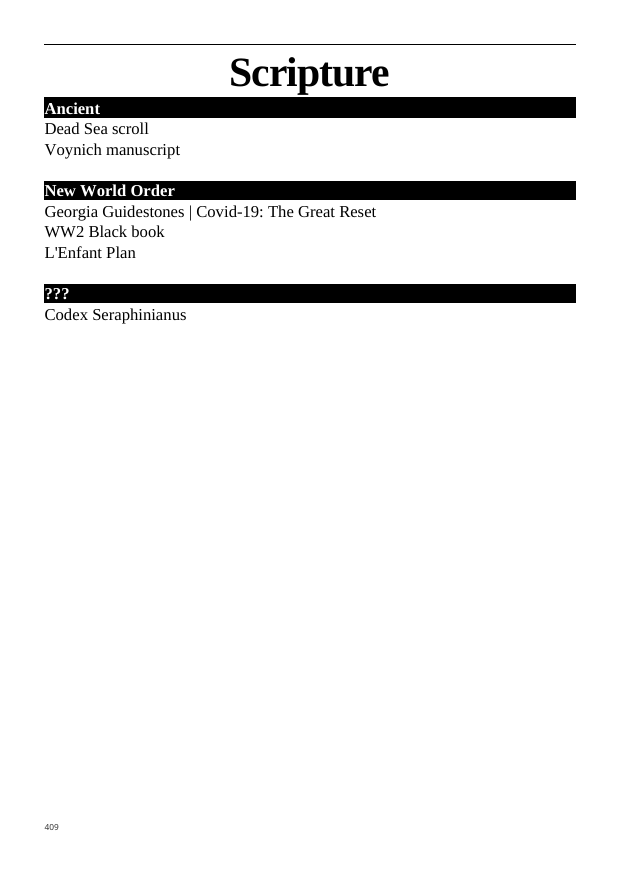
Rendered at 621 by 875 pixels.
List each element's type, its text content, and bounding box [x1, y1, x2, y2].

text Voynich manuscript [44, 140, 576, 159]
subtitle Ancient [44, 98, 576, 118]
subtitle ??? [44, 284, 576, 303]
text WW2 Black book [44, 222, 576, 241]
text L'Enfant Plan [44, 243, 576, 262]
text Georgia Guidestones | Covid-19: The Great Reset [44, 202, 576, 221]
subtitle New World Order [44, 181, 576, 200]
subtitle Scripture [44, 45, 576, 97]
text Codex Seraphinianus [44, 305, 576, 324]
text Dead Sea scroll [44, 119, 576, 138]
